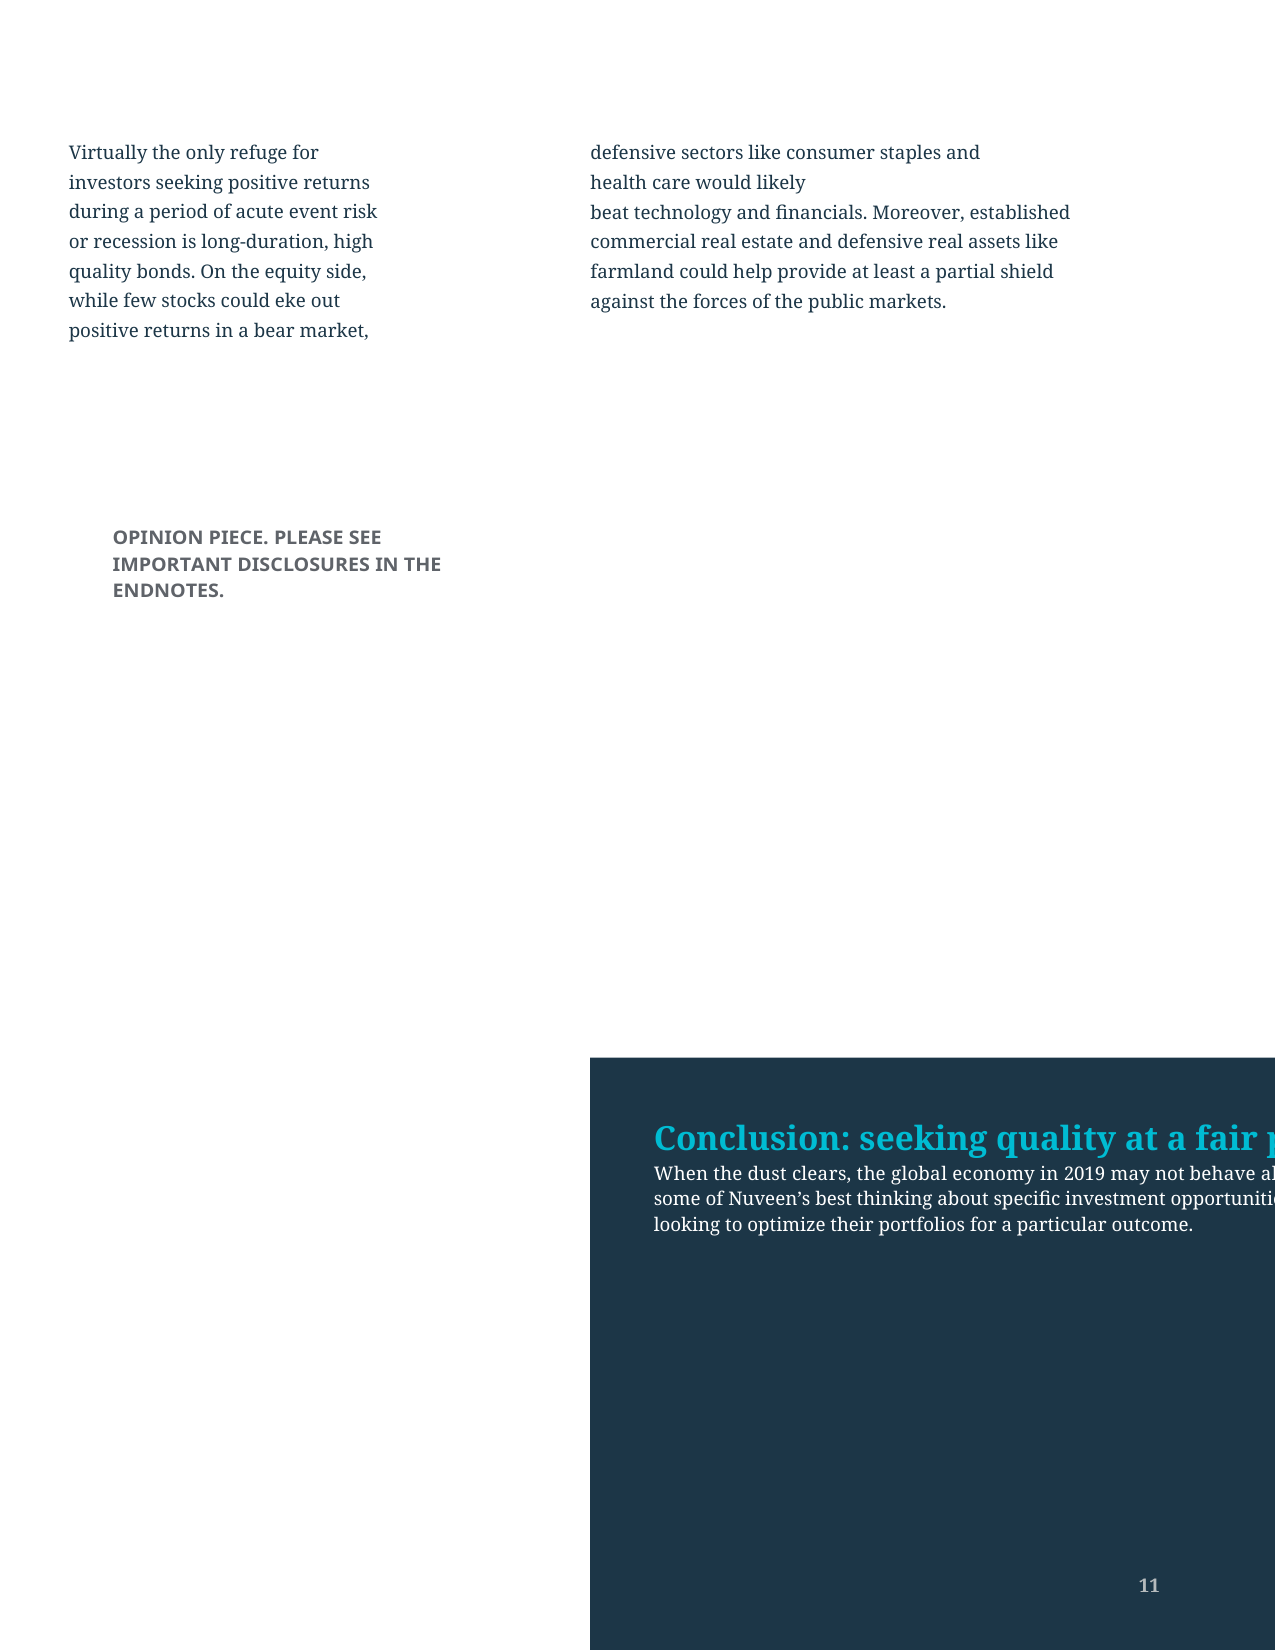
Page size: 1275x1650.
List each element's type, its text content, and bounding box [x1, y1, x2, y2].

text beat technology and financials. Moreover, established commercial real estate and defensive real assets like farmland could help provide at least a partial shield against the forces of the public markets. [590, 199, 1073, 313]
text OPINION PIECE. PLEASE SEE IMPORTANT DISCLOSURES IN THE ENDNOTES. [112, 524, 481, 603]
text Virtually the only refuge for investors seeking positive returns during a period of acute event risk or recession is long-duration, high quality bonds. On the equity side, while few stocks could eke out positive returns in a bear market, defensive sectors like consumer staples and health care would likely [590, 139, 1019, 195]
text Virtually the only refuge for investors seeking positive returns during a period of acute event risk or recession is long-duration, high quality bonds. On the equity side, while few stocks could eke out positive returns in a bear market, defensive sectors like consumer staples and health care would likely [68, 139, 382, 343]
